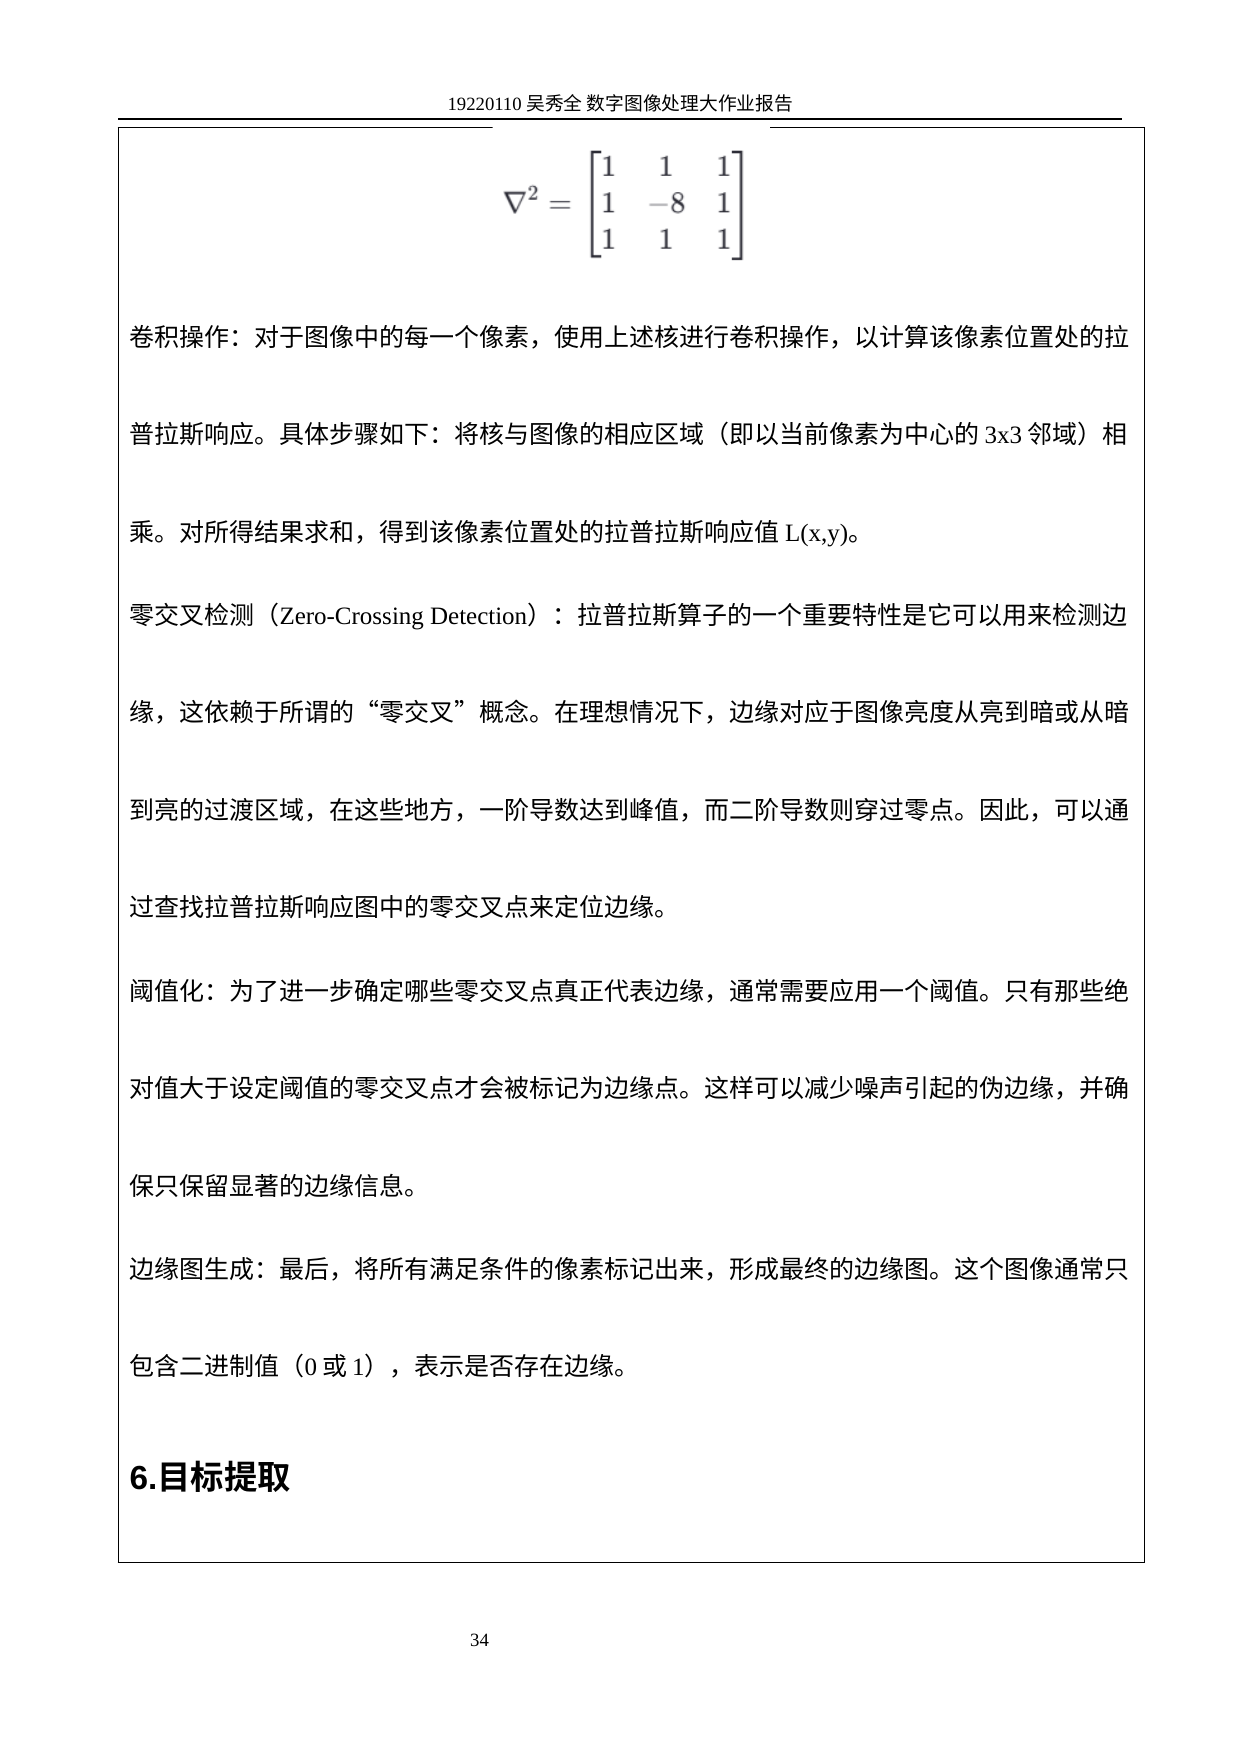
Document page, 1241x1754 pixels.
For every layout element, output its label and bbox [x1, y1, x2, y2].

table_header [119, 128, 1144, 1562]
picture [492, 127, 770, 279]
